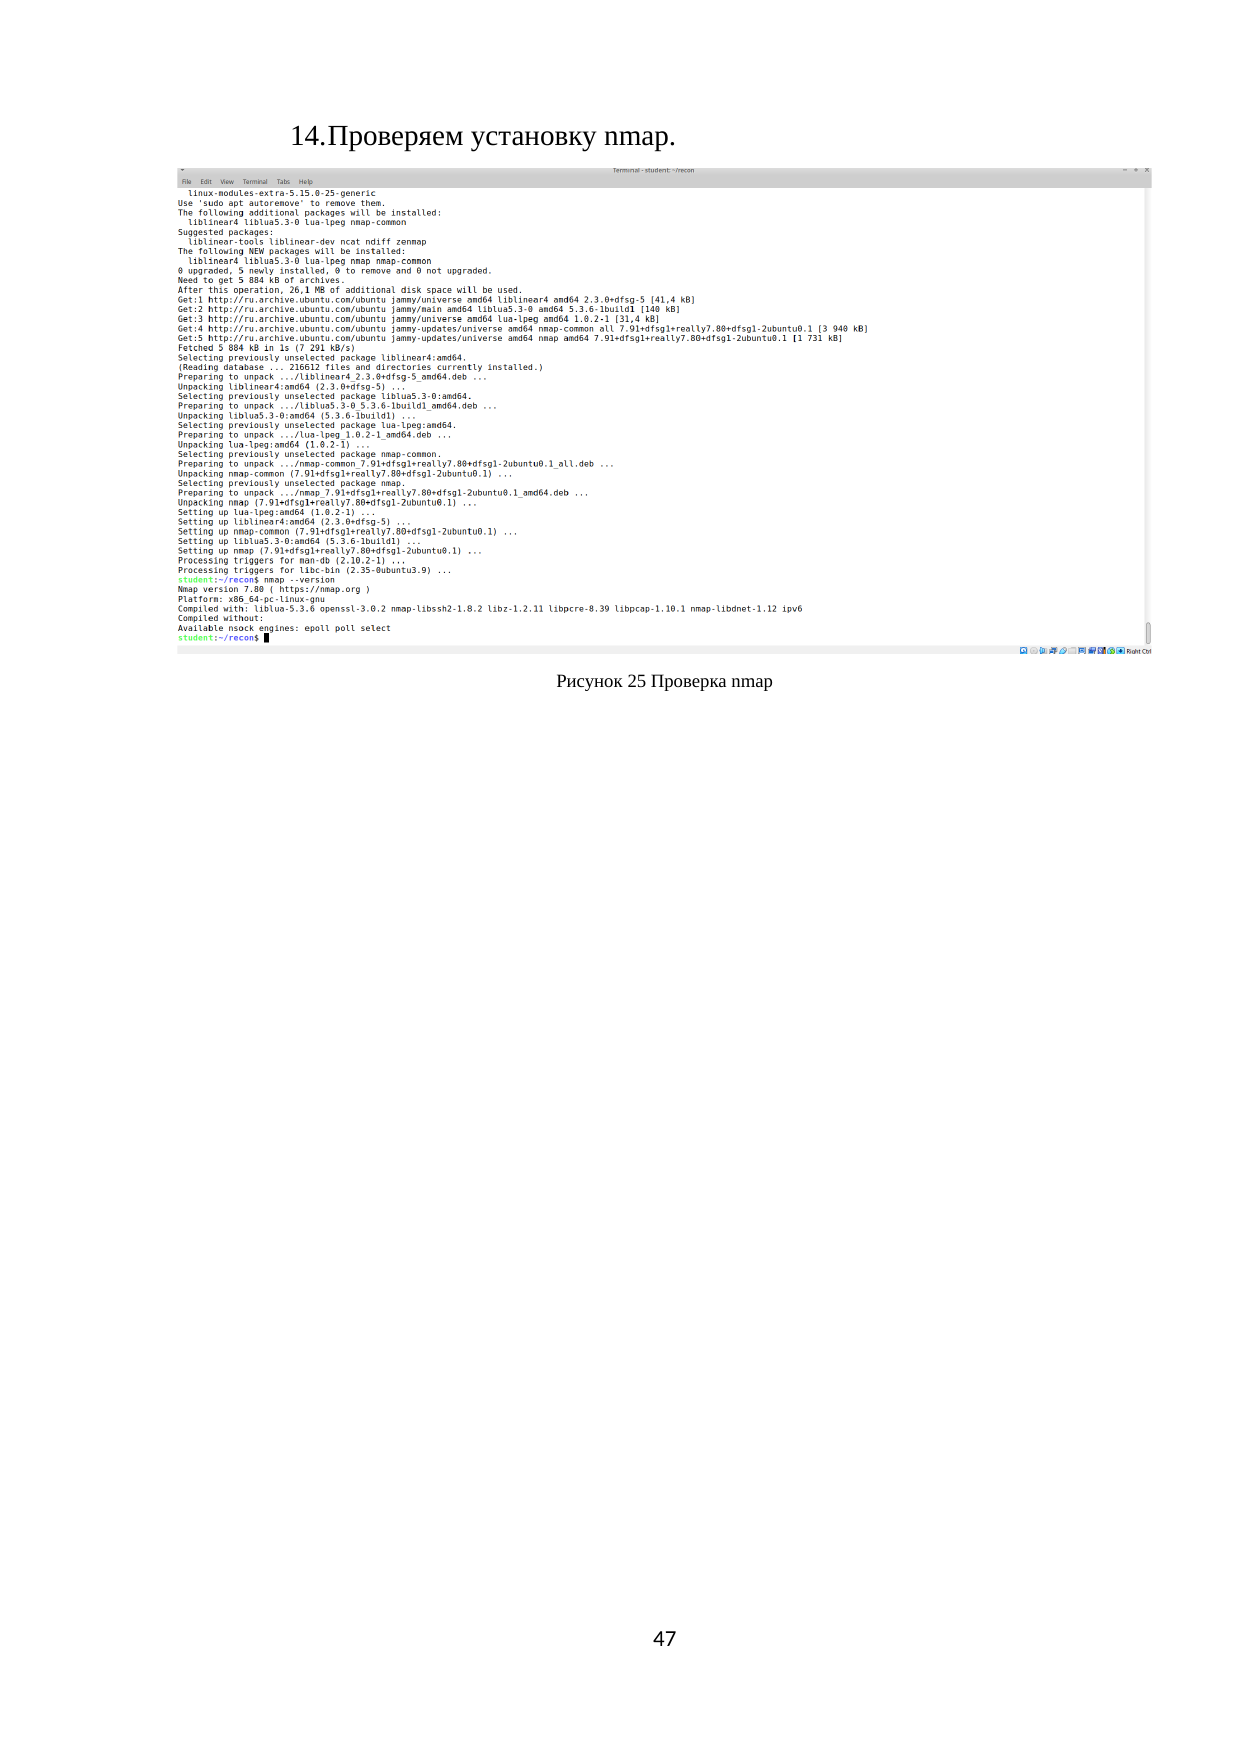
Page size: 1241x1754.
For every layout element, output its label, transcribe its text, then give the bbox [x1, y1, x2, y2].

list Проверяем установку nmap. [290, 118, 1152, 152]
picture [177, 168, 1152, 654]
text Рисунок 25 Проверка nmap [177, 670, 1152, 692]
